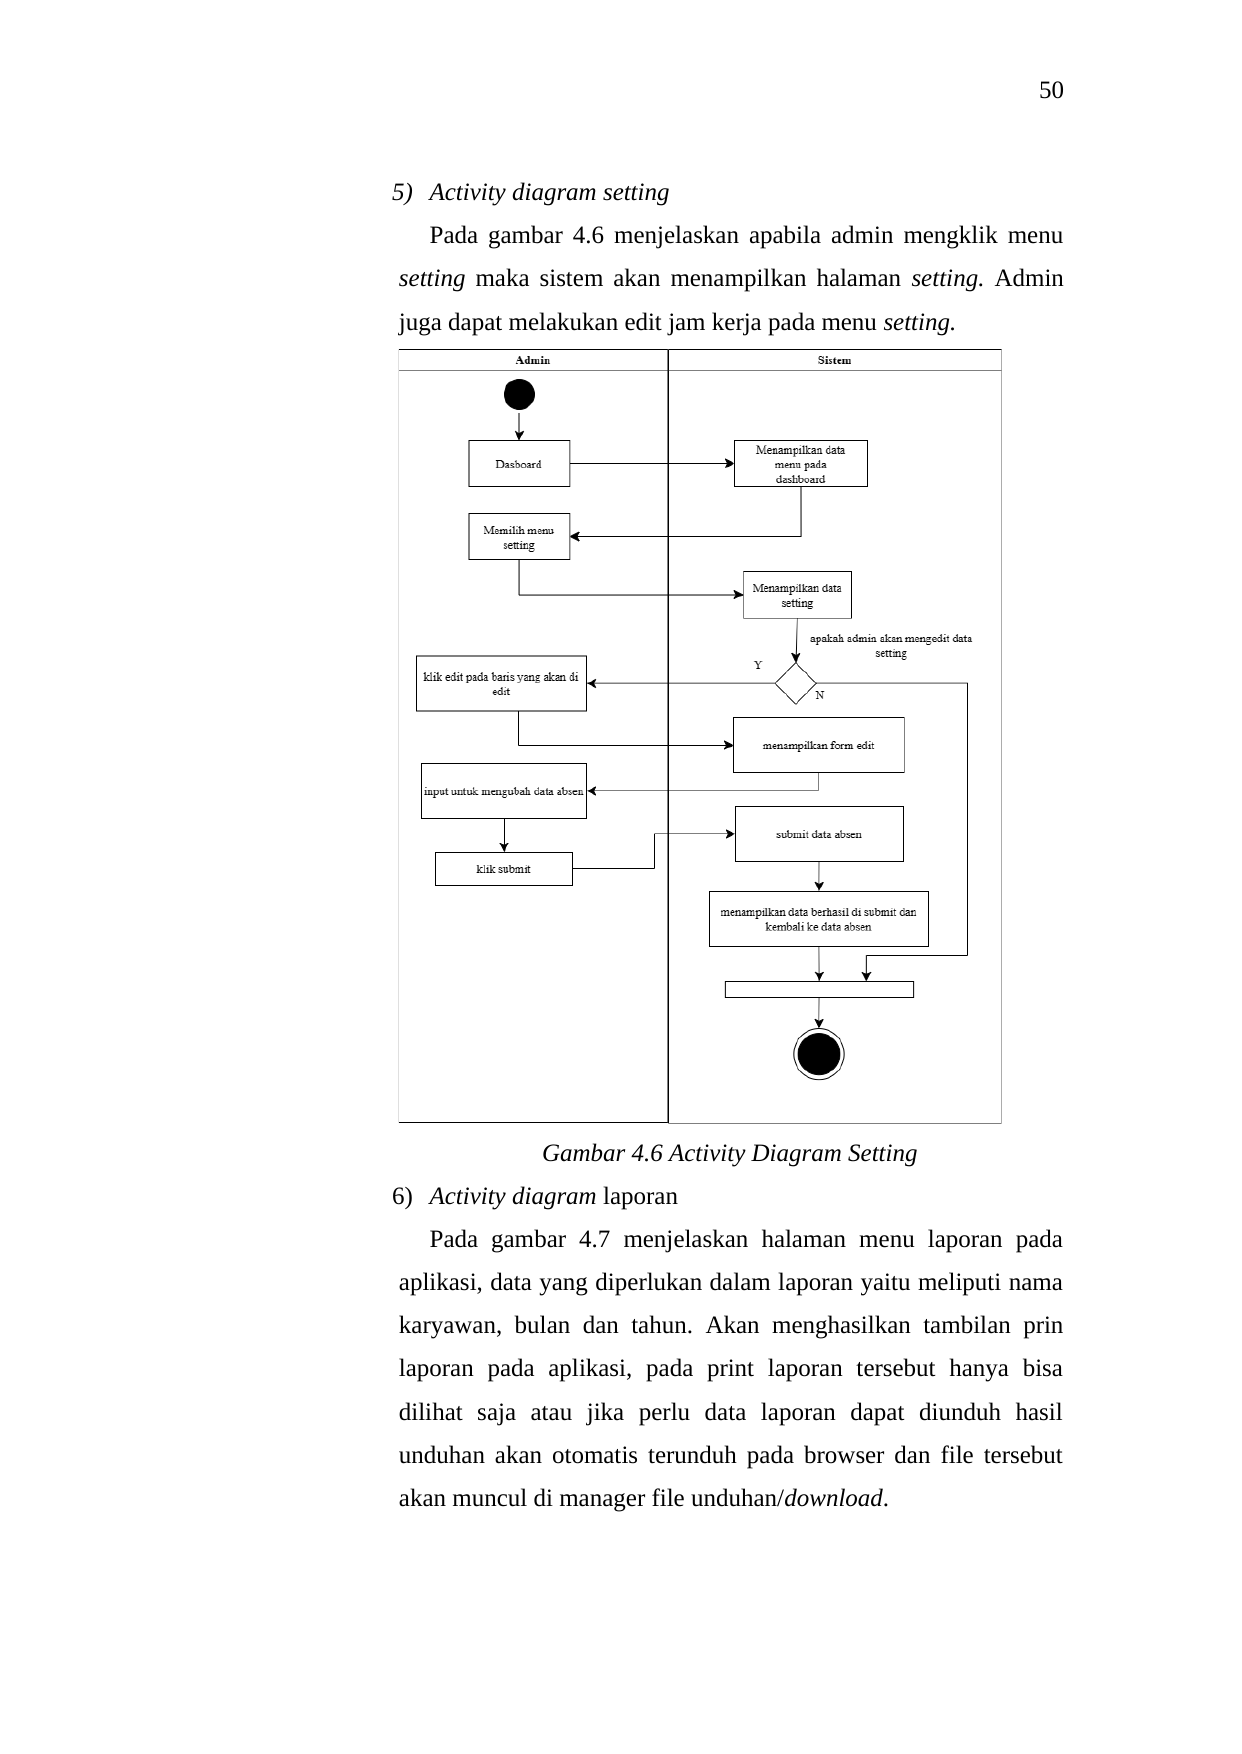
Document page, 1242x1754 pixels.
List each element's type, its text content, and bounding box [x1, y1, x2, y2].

list Activity diagram laporan [392, 1181, 1064, 1210]
picture [398, 349, 1002, 1124]
list Activity diagram setting [392, 177, 1064, 206]
list Pada gambar 4.6 menjelaskan apabila admin mengklik menu setting maka sistem akan menampilkan halaman setting. Admin juga dapat melakukan edit jam kerja pada menu setting. [399, 220, 1064, 335]
text Gambar 4.6 Activity Diagram Setting [398, 1138, 1064, 1167]
list Pada gambar 4.7 menjelaskan halaman menu laporan pada aplikasi, data yang diperlukan dalam laporan yaitu meliputi nama karyawan, bulan dan tahun. Akan menghasilkan tambilan prin laporan pada aplikasi, pada print laporan tersebut hanya bisa dilihat saja atau jika perlu data laporan dapat diunduh hasil unduhan akan otomatis terunduh pada browser dan file tersebut akan muncul di manager file unduhan/download. [399, 1224, 1064, 1512]
